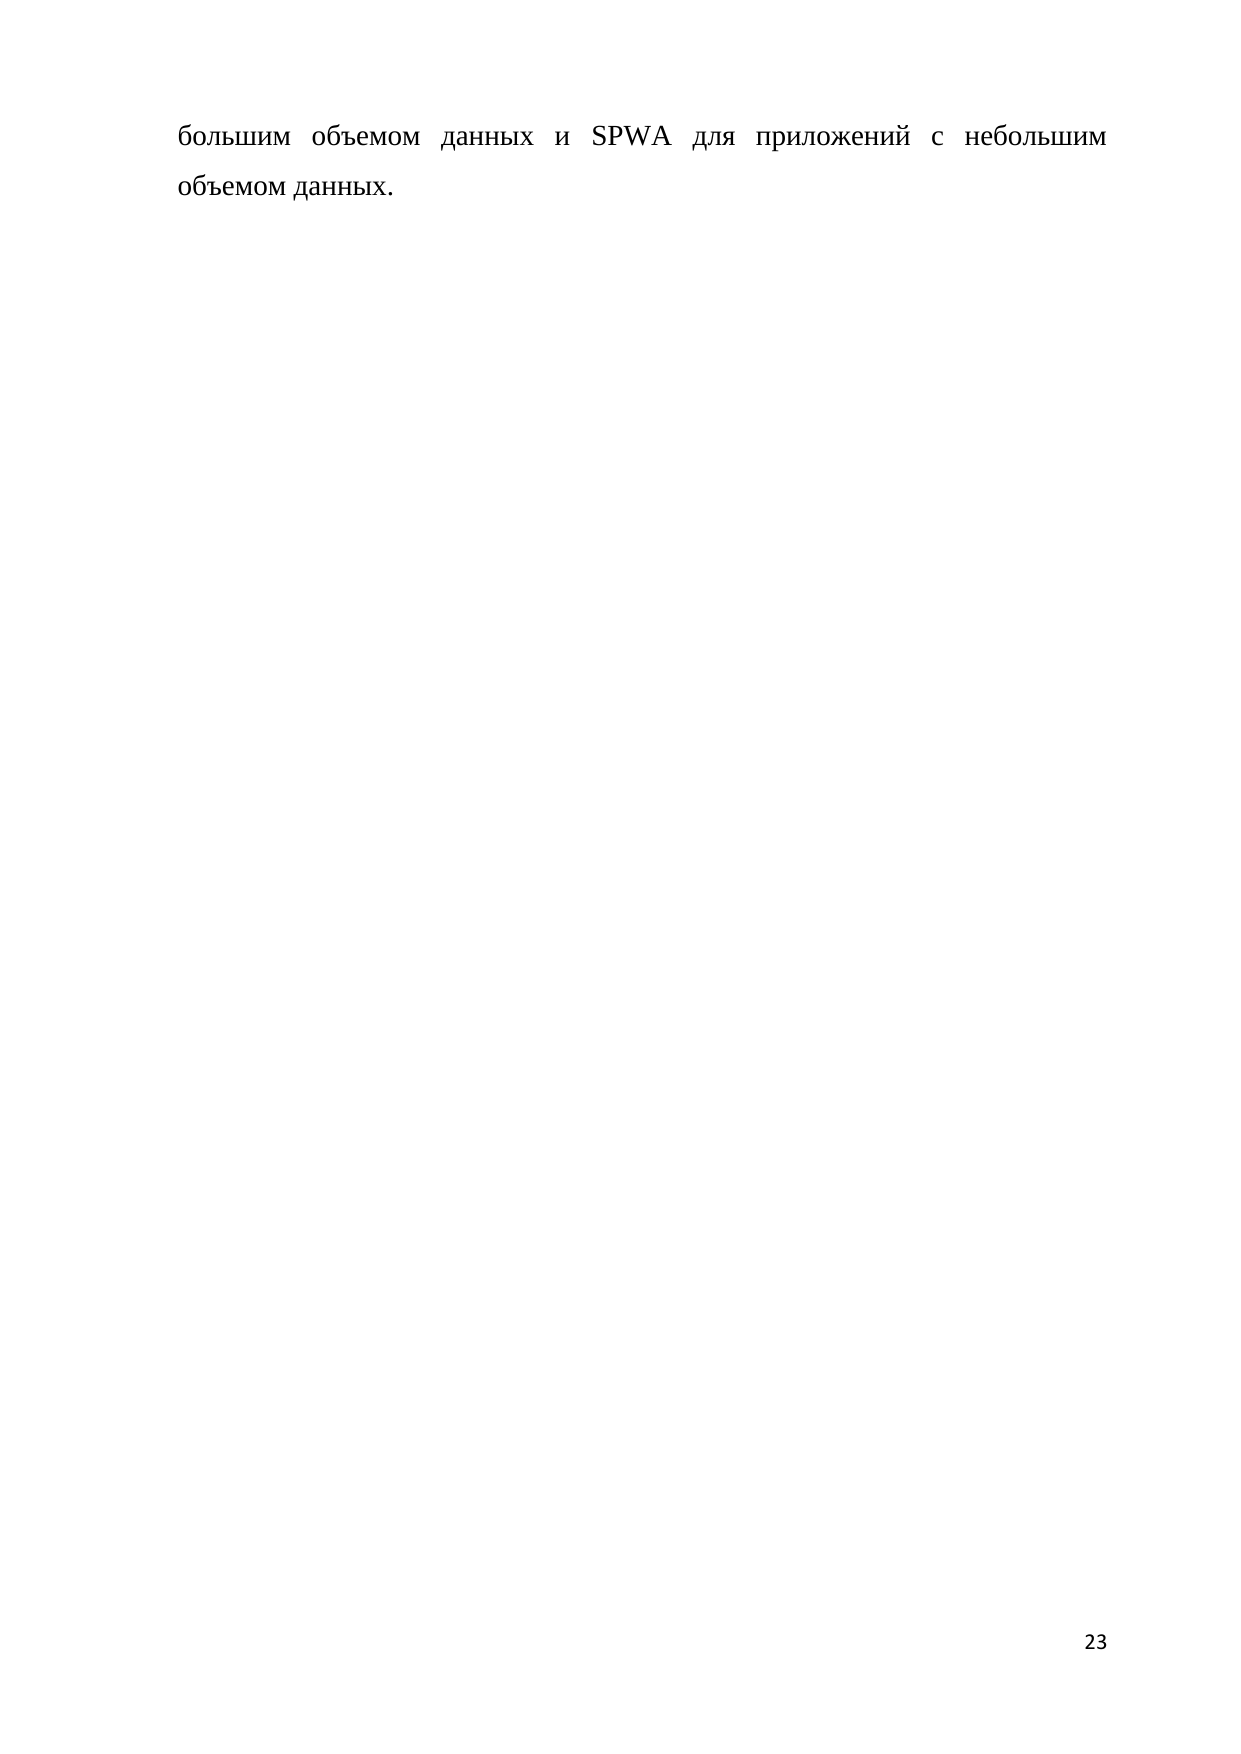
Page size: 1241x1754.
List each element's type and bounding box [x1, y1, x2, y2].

text [177, 118, 1107, 202]
